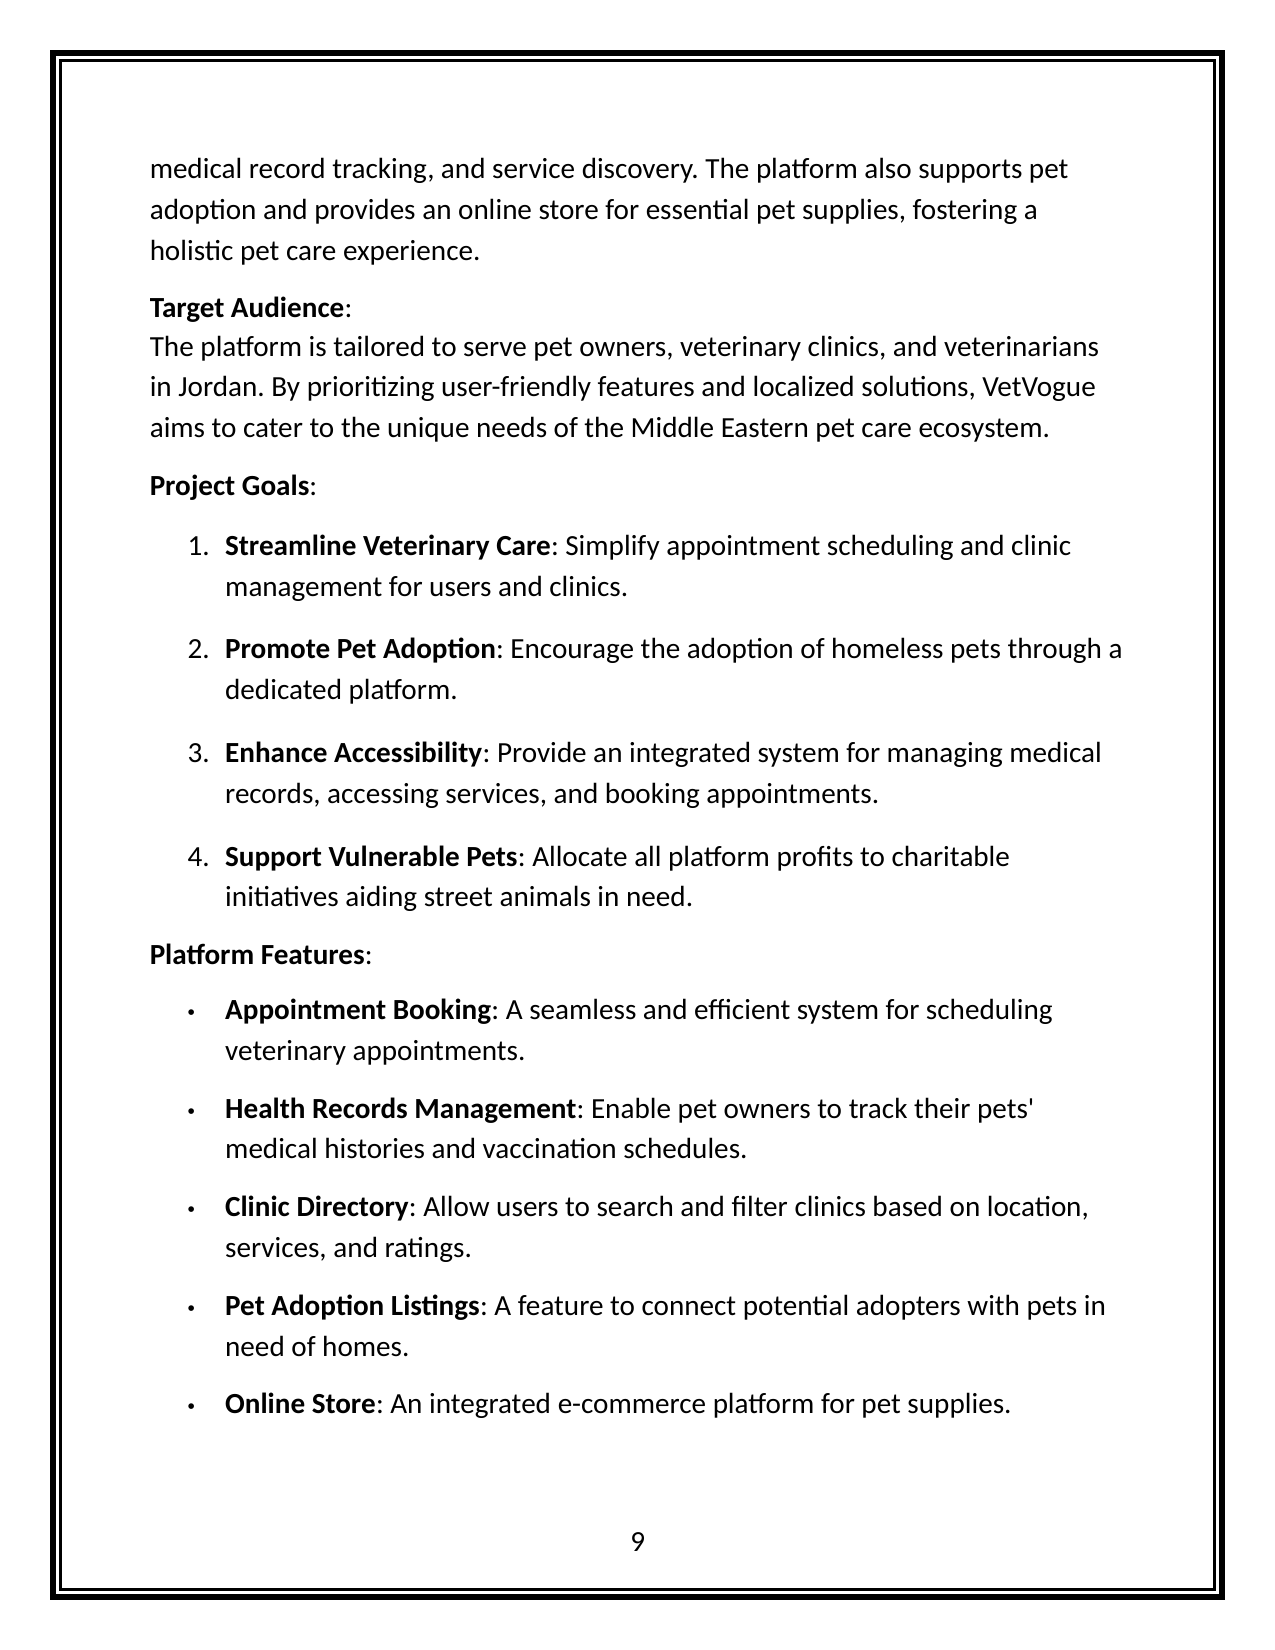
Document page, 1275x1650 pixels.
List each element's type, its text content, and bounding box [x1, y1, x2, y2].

list Online Store: An integrated e-commerce platform for pet supplies. [187, 1385, 1124, 1421]
list Enhance Accessibility: Provide an integrated system for managing medical records, accessing services, and booking appointments. [187, 734, 1124, 811]
list Support Vulnerable Pets: Allocate all platform profits to charitable initiatives aiding street animals in need. [187, 838, 1124, 914]
list Appointment Booking: A seamless and efficient system for scheduling veterinary appointments. [187, 991, 1124, 1068]
text The platform is tailored to serve pet owners, veterinary clinics, and veterinarians in Jordan. By prioritizing user-friendly features and localized solutions, VetVogue aims to cater to the unique needs of the Middle Eastern pet care ecosystem. [149, 328, 1124, 445]
text Target Audience: [149, 289, 824, 325]
text Platform Features: [149, 936, 824, 972]
list Promote Pet Adoption: Encourage the adoption of homeless pets through a dedicated platform. [187, 630, 1124, 707]
list Streamline Veterinary Care: Simplify appointment scheduling and clinic management for users and clinics. [187, 527, 1124, 603]
list Pet Adoption Listings: A feature to connect potential adopters with pets in need of homes. [187, 1287, 1124, 1363]
list Clinic Directory: Allow users to search and filter clinics based on location, services, and ratings. [187, 1188, 1124, 1265]
text Project Goals: [149, 467, 824, 503]
list Health Records Management: Enable pet owners to track their pets' medical histories and vaccination schedules. [187, 1090, 1124, 1166]
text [149, 150, 1124, 267]
